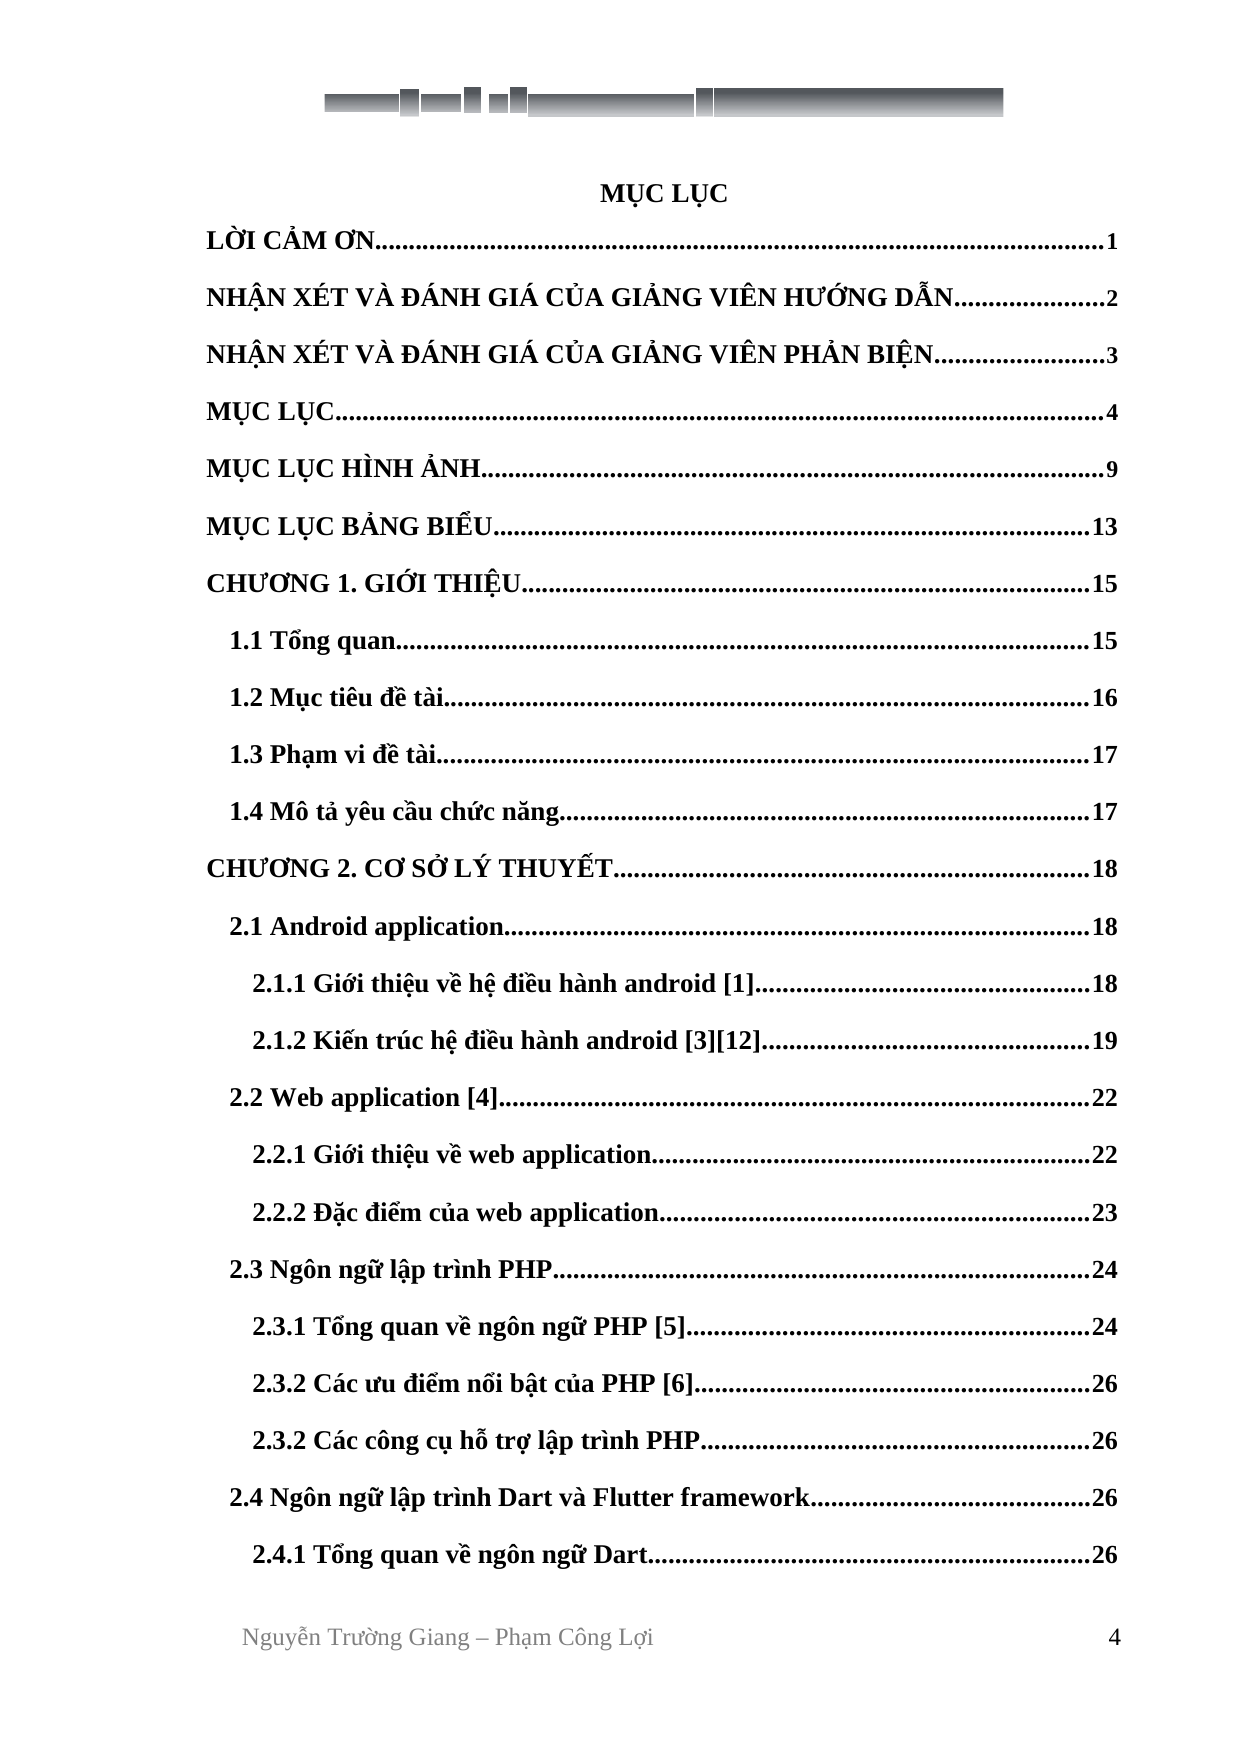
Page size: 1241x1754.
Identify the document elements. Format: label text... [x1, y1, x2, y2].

text 2.4.1 Tổng quan về ngôn ngữ Dart 26 [252, 1538, 1123, 1570]
text 2.2 Web application [4] 22 [229, 1081, 1123, 1112]
text 2.3.2 Các ưu điểm nổi bật của PHP [6] 26 [252, 1367, 1123, 1398]
text 2.2.1 Giới thiệu về web application 22 [252, 1138, 1123, 1169]
text CHƯƠNG 2. CƠ SỞ LÝ THUYẾT 18 [206, 852, 1123, 884]
text 2.1.1 Giới thiệu về hệ điều hành android [1] 18 [252, 967, 1123, 998]
text 2.1.2 Kiến trúc hệ điều hành android [3][12] 19 [252, 1024, 1123, 1055]
text Nguyễn Trường Giang – Phạm Công Lợi 4 [242, 1622, 1123, 1651]
text 2.1 Android application 18 [229, 910, 1123, 941]
text 1.1 Tổng quan 15 [229, 624, 1123, 655]
text MỤC LỤC BẢNG BIỂU 13 [206, 509, 1123, 541]
text NHẬN XÉT VÀ ĐÁNH GIÁ CỦA GIẢNG VIÊN HƯỚNG DẪN 2 [206, 281, 1123, 312]
text 1.4 Mô tả yêu cầu chức năng 17 [229, 795, 1123, 827]
text 2.4 Ngôn ngữ lập trình Dart và Flutter framework 26 [229, 1481, 1123, 1512]
text 2.3.1 Tổng quan về ngôn ngữ PHP [5] 24 [252, 1310, 1123, 1341]
text MỤC LỤC [600, 177, 1123, 208]
text MỤC LỤC HÌNH ẢNH 9 [206, 452, 1123, 484]
text 2.3.2 Các công cụ hỗ trợ lập trình PHP 26 [252, 1424, 1123, 1455]
text CHƯƠNG 1. GIỚI THIỆU 15 [206, 567, 1123, 598]
text 2.3 Ngôn ngữ lập trình PHP 24 [229, 1253, 1123, 1284]
text LỜI CẢM ƠN 1 [206, 224, 1123, 255]
text 2.2.2 Đặc điểm của web application 23 [252, 1196, 1123, 1227]
text NHẬN XÉT VÀ ĐÁNH GIÁ CỦA GIẢNG VIÊN PHẢN BIỆN 3 [206, 338, 1123, 369]
text MỤC LỤC 4 [206, 395, 1123, 426]
picture [324, 87, 1004, 117]
text 1.2 Mục tiêu đề tài 16 [229, 681, 1123, 712]
text 1.3 Phạm vi đề tài 17 [229, 738, 1123, 769]
